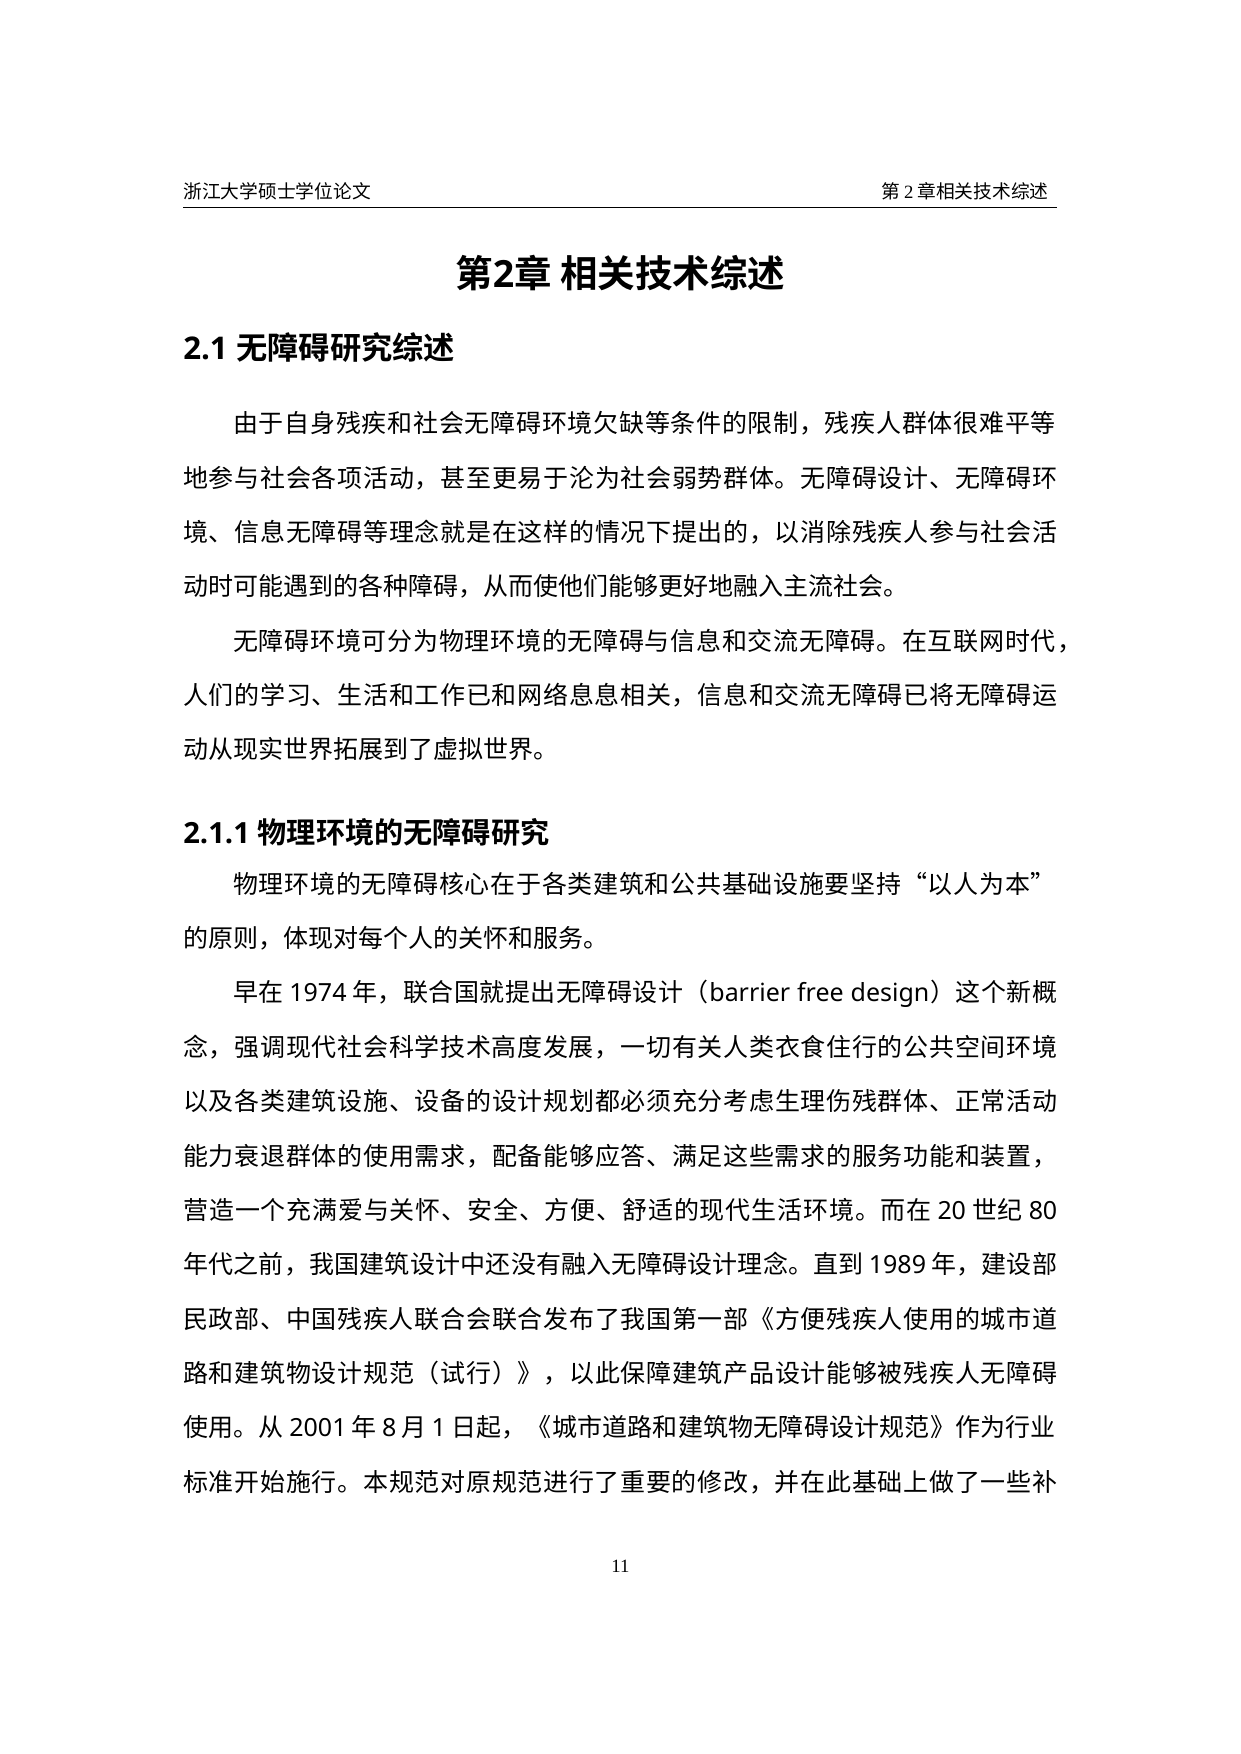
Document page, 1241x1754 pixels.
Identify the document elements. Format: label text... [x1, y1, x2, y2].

subtitle 相关技术综述 [183, 243, 1057, 298]
text 物理环境的无障碍核心在于各类建筑和公共基础设施要坚持“以人为本”的原则，体现对每个人的关怀和服务。 [183, 864, 1057, 955]
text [183, 973, 1057, 1498]
subtitle 无障碍研究综述 [183, 323, 1057, 368]
text 由于自身残疾和社会无障碍环境欠缺等条件的限制，残疾人群体很难平等地参与社会各项活动，甚至更易于沦为社会弱势群体。无障碍设计、无障碍环境、信息无障碍等理念就是在这样的情况下提出的，以消除残疾人参与社会活动时可能遇到的各种障碍，从而使他们能够更好地融入主流社会。 [183, 404, 1057, 603]
text 无障碍环境可分为物理环境的无障碍与信息和交流无障碍。在互联网时代，人们的学习、生活和工作已和网络息息相关，信息和交流无障碍已将无障碍运动从现实世界拓展到了虚拟世界。 [183, 621, 1057, 766]
subtitle 物理环境的无障碍研究 [183, 809, 1057, 852]
